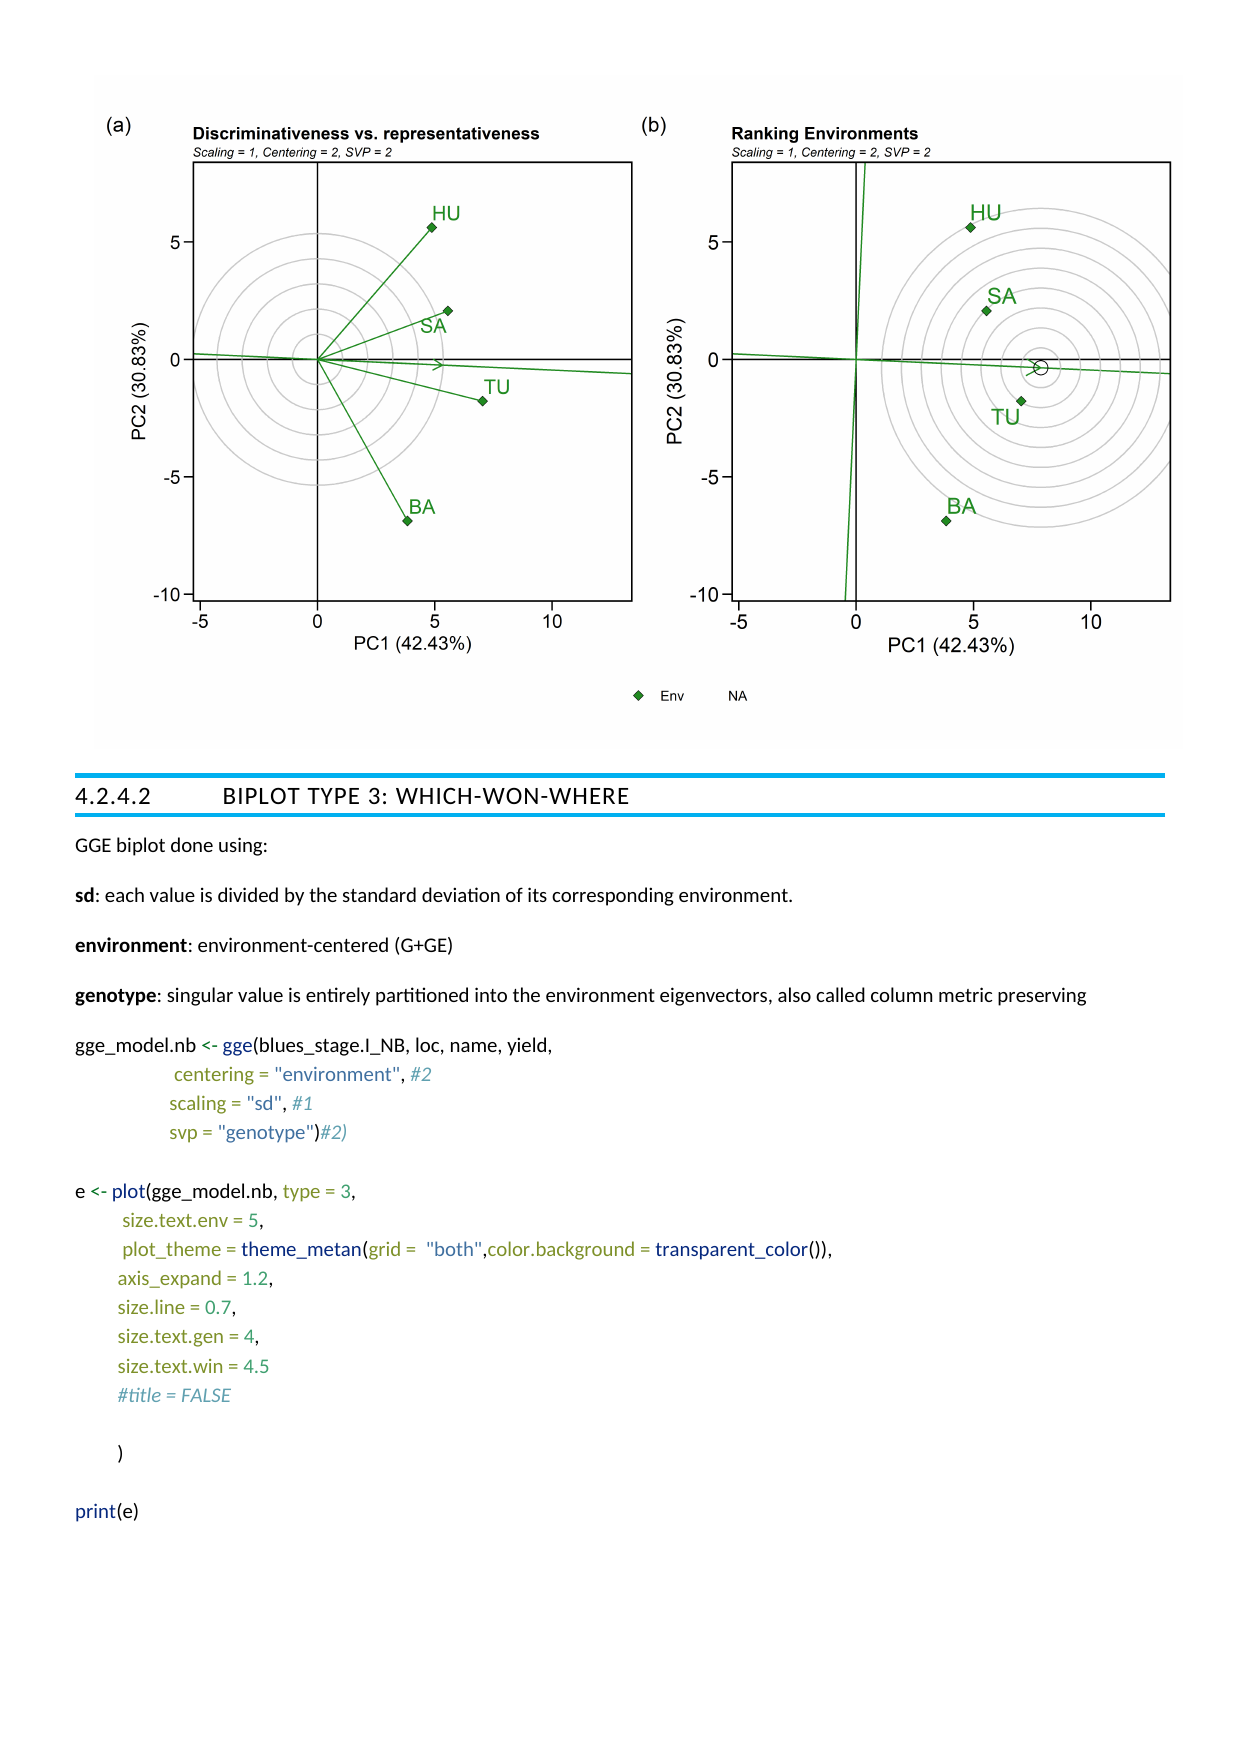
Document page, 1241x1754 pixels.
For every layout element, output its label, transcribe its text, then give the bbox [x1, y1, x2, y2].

text gge_model.nb <- gge(blues_stage.I_NB, loc, name, yield, centering = "environment", #2 scaling = "sd", #1 svp = "genotype")#2) e <- plot(gge_model.nb, type = 3, size.text.env = 5, plot_theme = theme_metan(grid = "both",color.background = transparent_color()), axis_expand = 1.2, size.line = 0.7, size.text.gen = 4, size.text.win = 4.5 #title = FALSE ) print(e) [75, 1032, 1165, 1524]
subtitle 4.2.4.2 Biplot type 3: Which-won-where [75, 778, 1165, 813]
picture [93, 75, 1184, 749]
